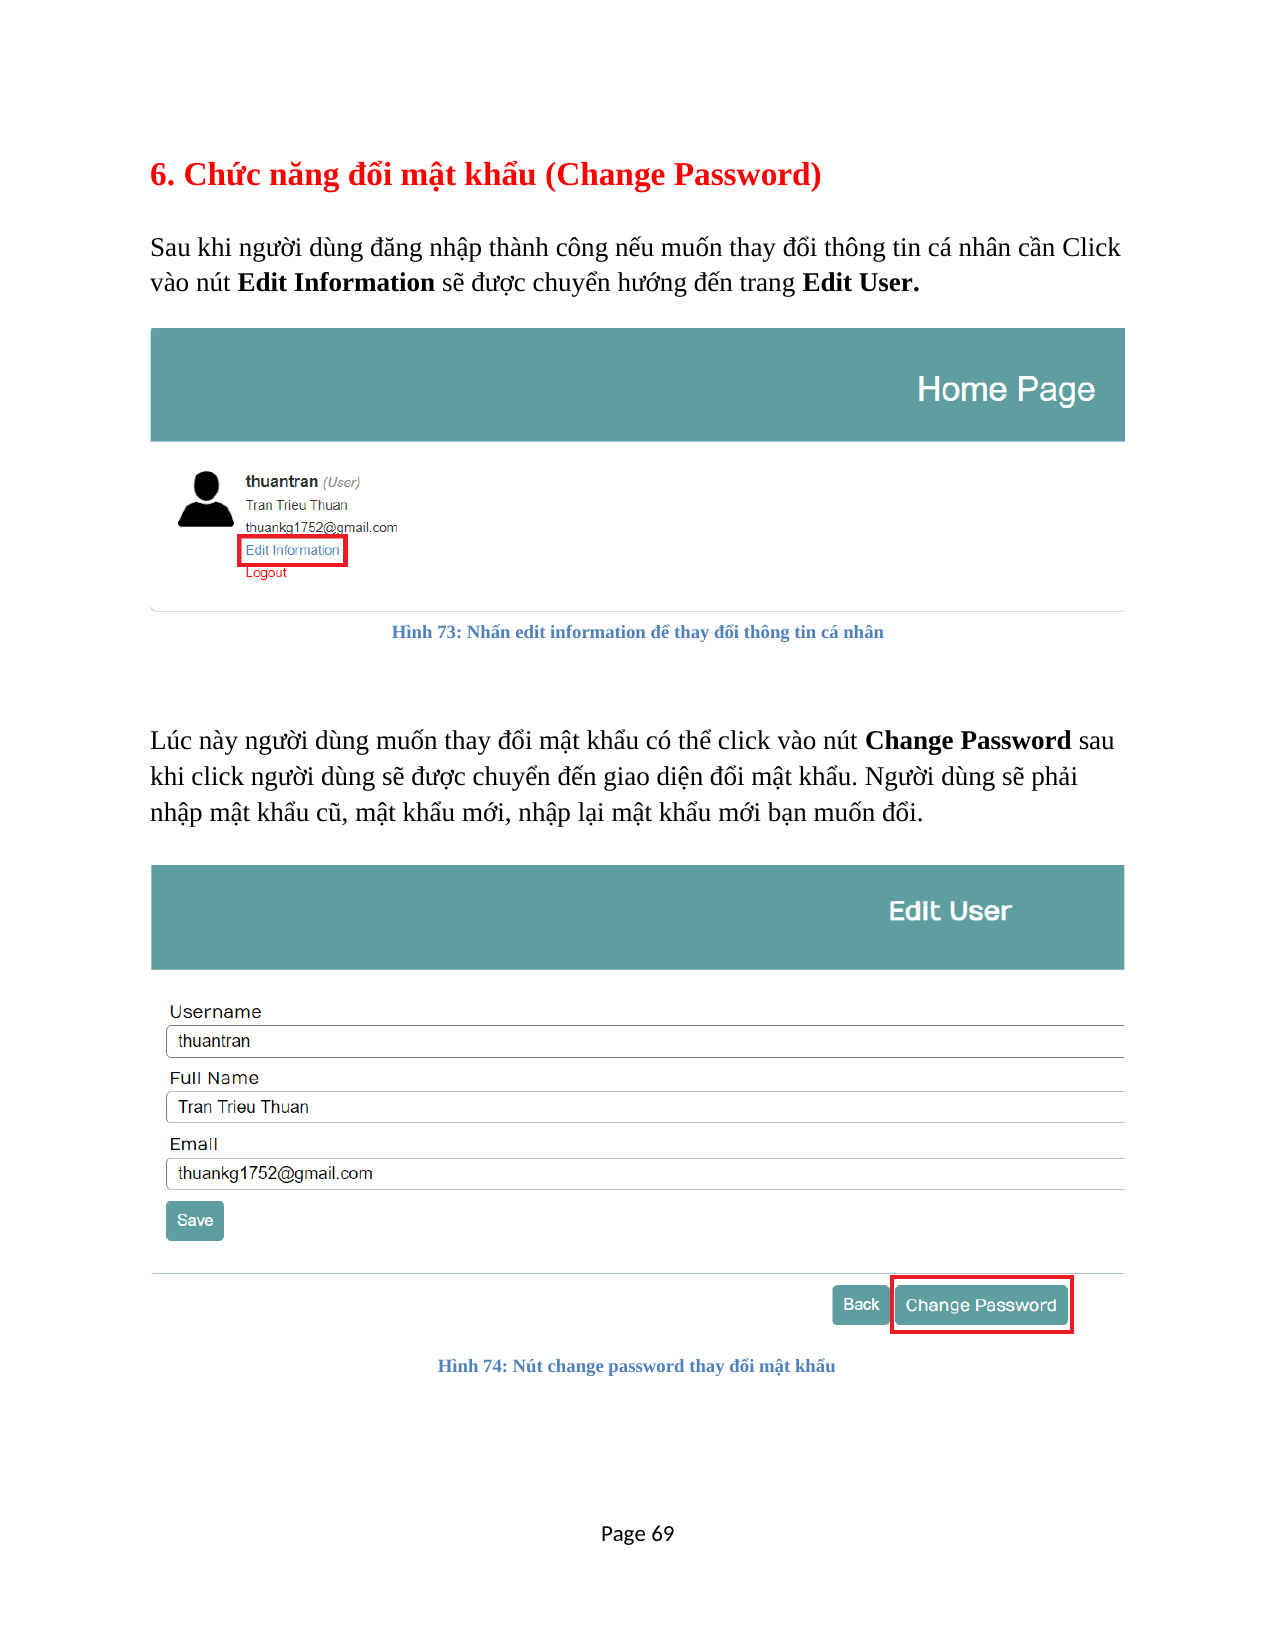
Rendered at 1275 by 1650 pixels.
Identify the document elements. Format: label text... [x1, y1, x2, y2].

picture [150, 328, 1125, 612]
text Lúc này người dùng muốn thay đổi mật khẩu có thể click vào nút Change Password sau khi click người dùng sẽ được chuyển đến giao diện đổi mật khẩu. Người dùng sẽ phải nhập mật khẩu cũ, mật khẩu mới, nhập lại mật khẩu mới bạn muốn đổi. [150, 724, 1125, 827]
text Sau khi người dùng đăng nhập thành công nếu muốn thay đổi thông tin cá nhân cần Click vào nút Edit Information sẽ được chuyển hướng đến trang Edit User. [150, 231, 1125, 298]
picture [151, 865, 1125, 1361]
subtitle 6. Chức năng đổi mật khẩu (Change Password) [150, 154, 1125, 192]
